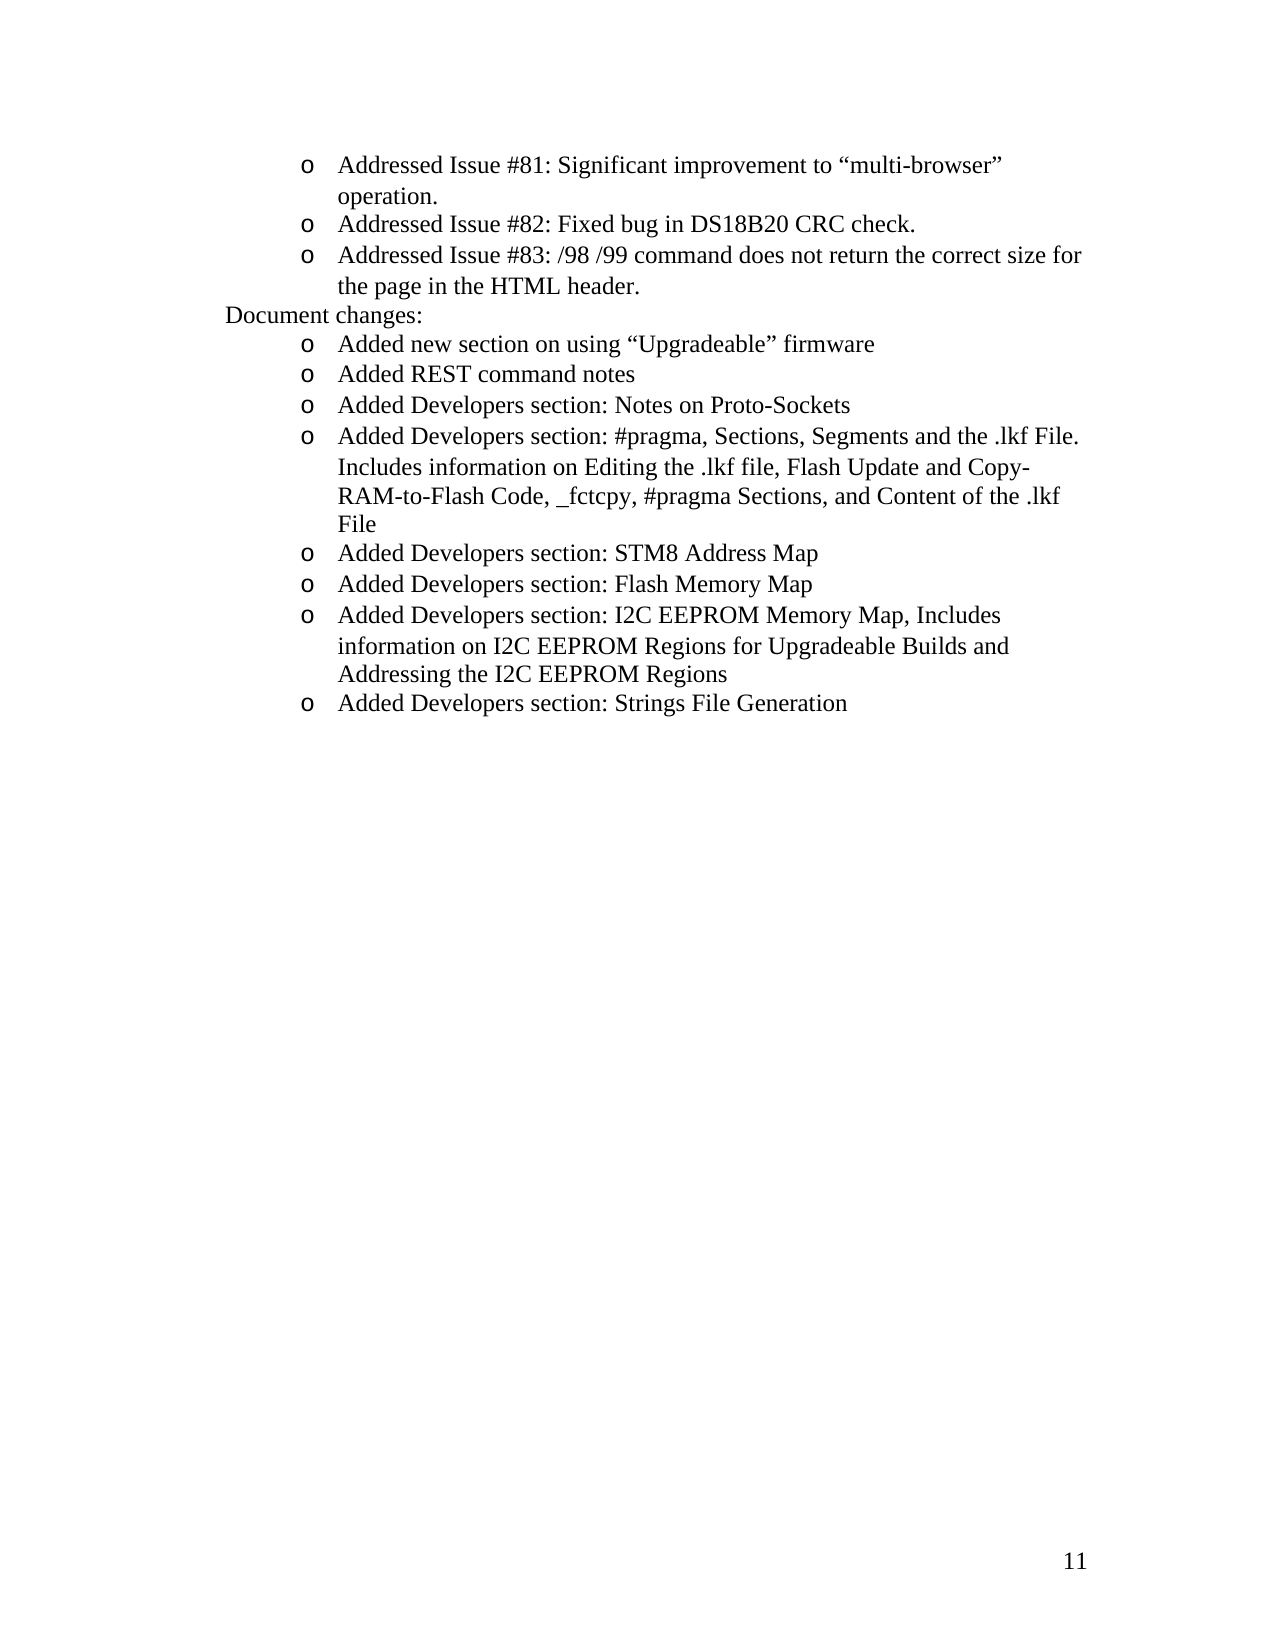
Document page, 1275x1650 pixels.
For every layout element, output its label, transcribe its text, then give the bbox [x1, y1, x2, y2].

list Added REST command notes [300, 359, 1087, 390]
list Addressed Issue #83: /98 /99 command does not return the correct size for the page in the HTML header. [300, 240, 1087, 300]
list Added Developers section: #pragma, Sections, Segments and the .lkf File. Includes information on Editing the .lkf file, Flash Update and Copy-RAM-to-Flash Code, _fctcpy, #pragma Sections, and Content of the .lkf File [300, 421, 1087, 538]
list Addressed Issue #82: Fixed bug in DS18B20 CRC check. [300, 209, 1087, 240]
list Added Developers section: Strings File Generation [300, 688, 1087, 719]
list Added Developers section: I2C EEPROM Memory Map, Includes information on I2C EEPROM Regions for Upgradeable Builds and Addressing the I2C EEPROM Regions [300, 600, 1087, 688]
list Added Developers section: STM8 Address Map [300, 538, 1087, 569]
text Document changes: [225, 300, 1087, 329]
list Added new section on using “Upgradeable” firmware [300, 329, 1087, 359]
list Added Developers section: Notes on Proto-Sockets [300, 390, 1087, 421]
list Added Developers section: Flash Memory Map [300, 569, 1087, 600]
list Addressed Issue #81: Significant improvement to “multi-browser” operation. [300, 150, 1087, 209]
